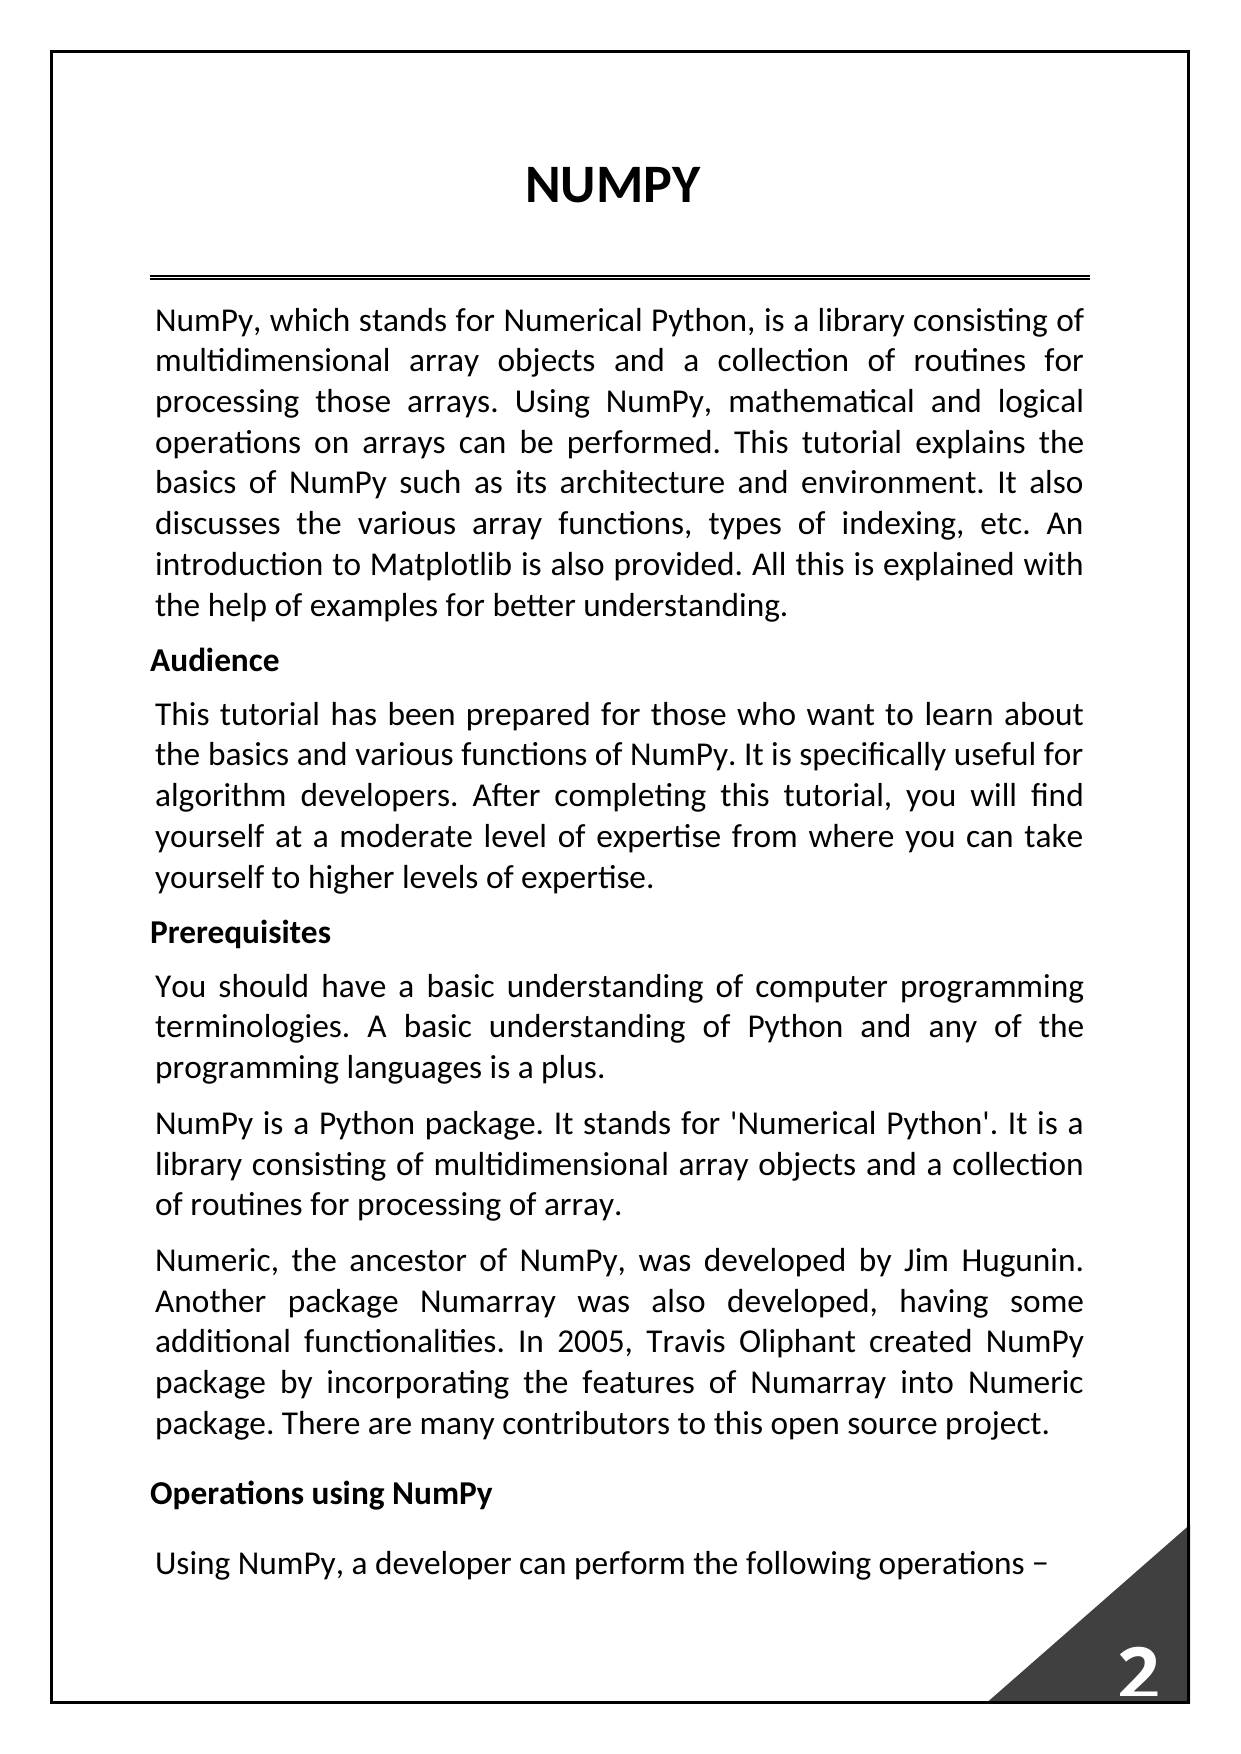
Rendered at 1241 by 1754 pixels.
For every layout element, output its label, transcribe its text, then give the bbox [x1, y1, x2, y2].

subtitle Operations using NumPy [150, 1472, 1090, 1512]
text This tutorial has been prepared for those who want to learn about the basics and various functions of NumPy. It is specifically useful for algorithm developers. After completing this tutorial, you will find yourself at a moderate level of expertise from where you can take yourself to higher levels of expertise. [155, 693, 1085, 896]
text Numeric, the ancestor of NumPy, was developed by Jim Hugunin. Another package Numarray was also developed, having some additional functionalities. In 2005, Travis Oliphant created NumPy package by incorporating the features of Numarray into Numeric package. There are many contributors to this open source project. [155, 1239, 1085, 1443]
subtitle Prerequisites [150, 911, 1090, 952]
subtitle Audience [150, 639, 1090, 680]
text NumPy is a Python package. It stands for 'Numerical Python'. It is a library consisting of multidimensional array objects and a collection of routines for processing of array. [155, 1102, 1085, 1224]
text You should have a basic understanding of computer programming terminologies. A basic understanding of Python and any of the programming languages is a plus. [155, 964, 1085, 1087]
text NumPy, which stands for Numerical Python, is a library consisting of multidimensional array objects and a collection of routines for processing those arrays. Using NumPy, mathematical and logical operations on arrays can be performed. This tutorial explains the basics of NumPy such as its architecture and environment. It also discusses the various array functions, types of indexing, etc. An introduction to Matplotlib is also provided. All this is explained with the help of examples for better understanding. [155, 299, 1085, 624]
text NUMPY [525, 150, 1090, 216]
text Using NumPy, a developer can perform the following operations − [155, 1542, 1085, 1582]
